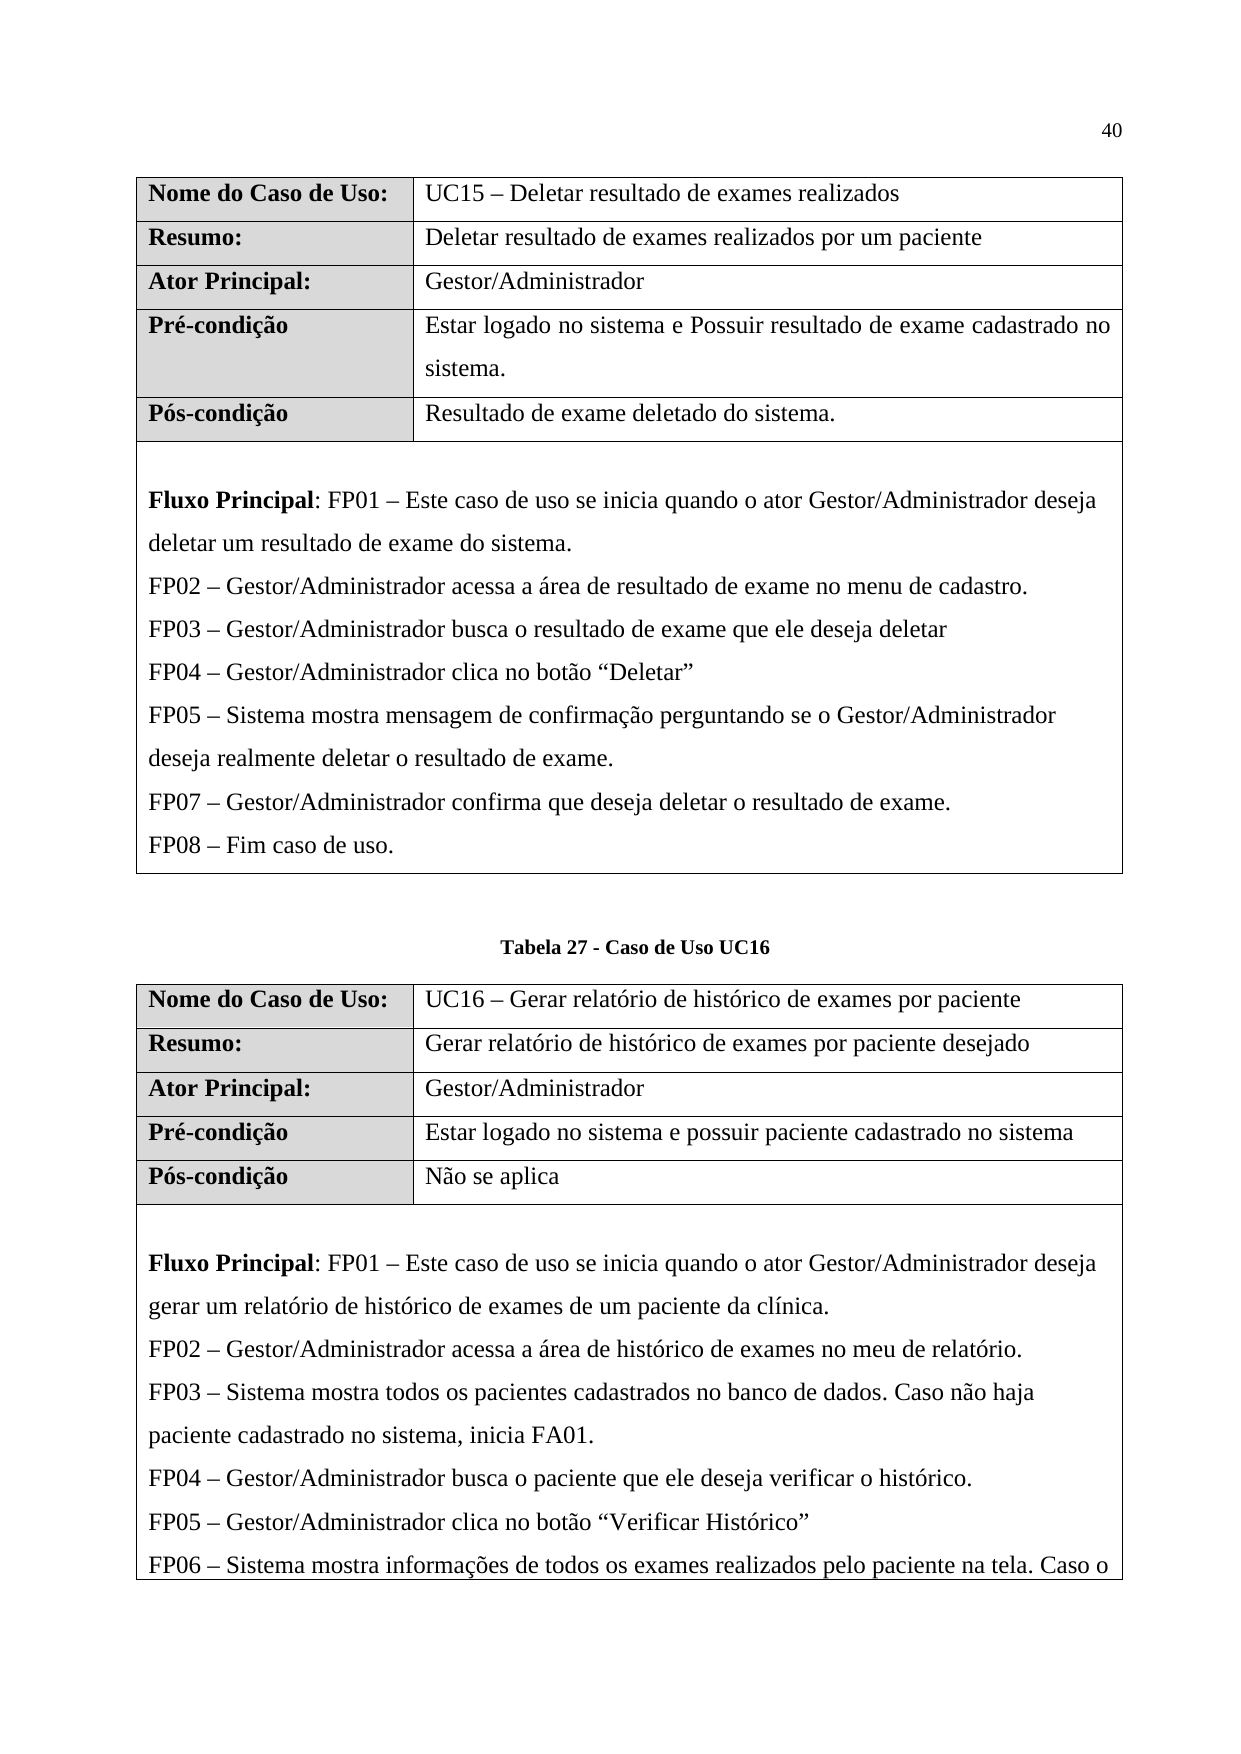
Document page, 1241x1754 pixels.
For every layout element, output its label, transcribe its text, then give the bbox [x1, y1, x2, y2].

table_cell Gestor/Administrador [414, 1073, 1122, 1116]
table_cell Resumo: [137, 222, 413, 265]
table_cell Pós-condição [137, 398, 413, 441]
table_header UC15 – Deletar resultado de exames realizados [414, 178, 1122, 221]
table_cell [137, 1205, 1122, 1578]
table_cell Gerar relatório de histórico de exames por paciente desejado [414, 1029, 1122, 1072]
table_cell Pré-condição [137, 1117, 413, 1160]
table_cell Estar logado no sistema e possuir paciente cadastrado no sistema [414, 1117, 1122, 1160]
table_cell Estar logado no sistema e Possuir resultado de exame cadastrado no sistema. [414, 310, 1122, 397]
table_cell Resultado de exame deletado do sistema. [414, 398, 1122, 441]
table_cell Pós-condição [137, 1161, 413, 1204]
table_cell Resumo: [137, 1029, 413, 1072]
table_cell Deletar resultado de exames realizados por um paciente [414, 222, 1122, 265]
table_cell Ator Principal: [137, 1073, 413, 1116]
table_cell Ator Principal: [137, 266, 413, 309]
table_cell Gestor/Administrador [414, 266, 1122, 309]
table_header Nome do Caso de Uso: [137, 178, 413, 221]
table_cell Fluxo Principal: FP01 – Este caso de uso se inicia quando o ator Gestor/Administrador deseja deletar um resultado de exame do sistema. FP02 – Gestor/Administrador acessa a área de resultado de exame no menu de cadastro. FP03 – Gestor/Administrador busca o resultado de exame que ele deseja deletar FP04 – Gestor/Administrador clica no botão “Deletar” FP05 – Sistema mostra mensagem de confirmação perguntando se o Gestor/Administrador deseja realmente deletar o resultado de exame. FP07 – Gestor/Administrador confirma que deseja deletar o resultado de exame. FP08 – Fim caso de uso. [137, 442, 1122, 873]
table_cell Pré-condição [137, 310, 413, 397]
table_header UC16 – Gerar relatório de histórico de exames por paciente [414, 985, 1122, 1027]
table_cell Não se aplica [414, 1161, 1122, 1204]
table_header Nome do Caso de Uso: [137, 985, 413, 1027]
